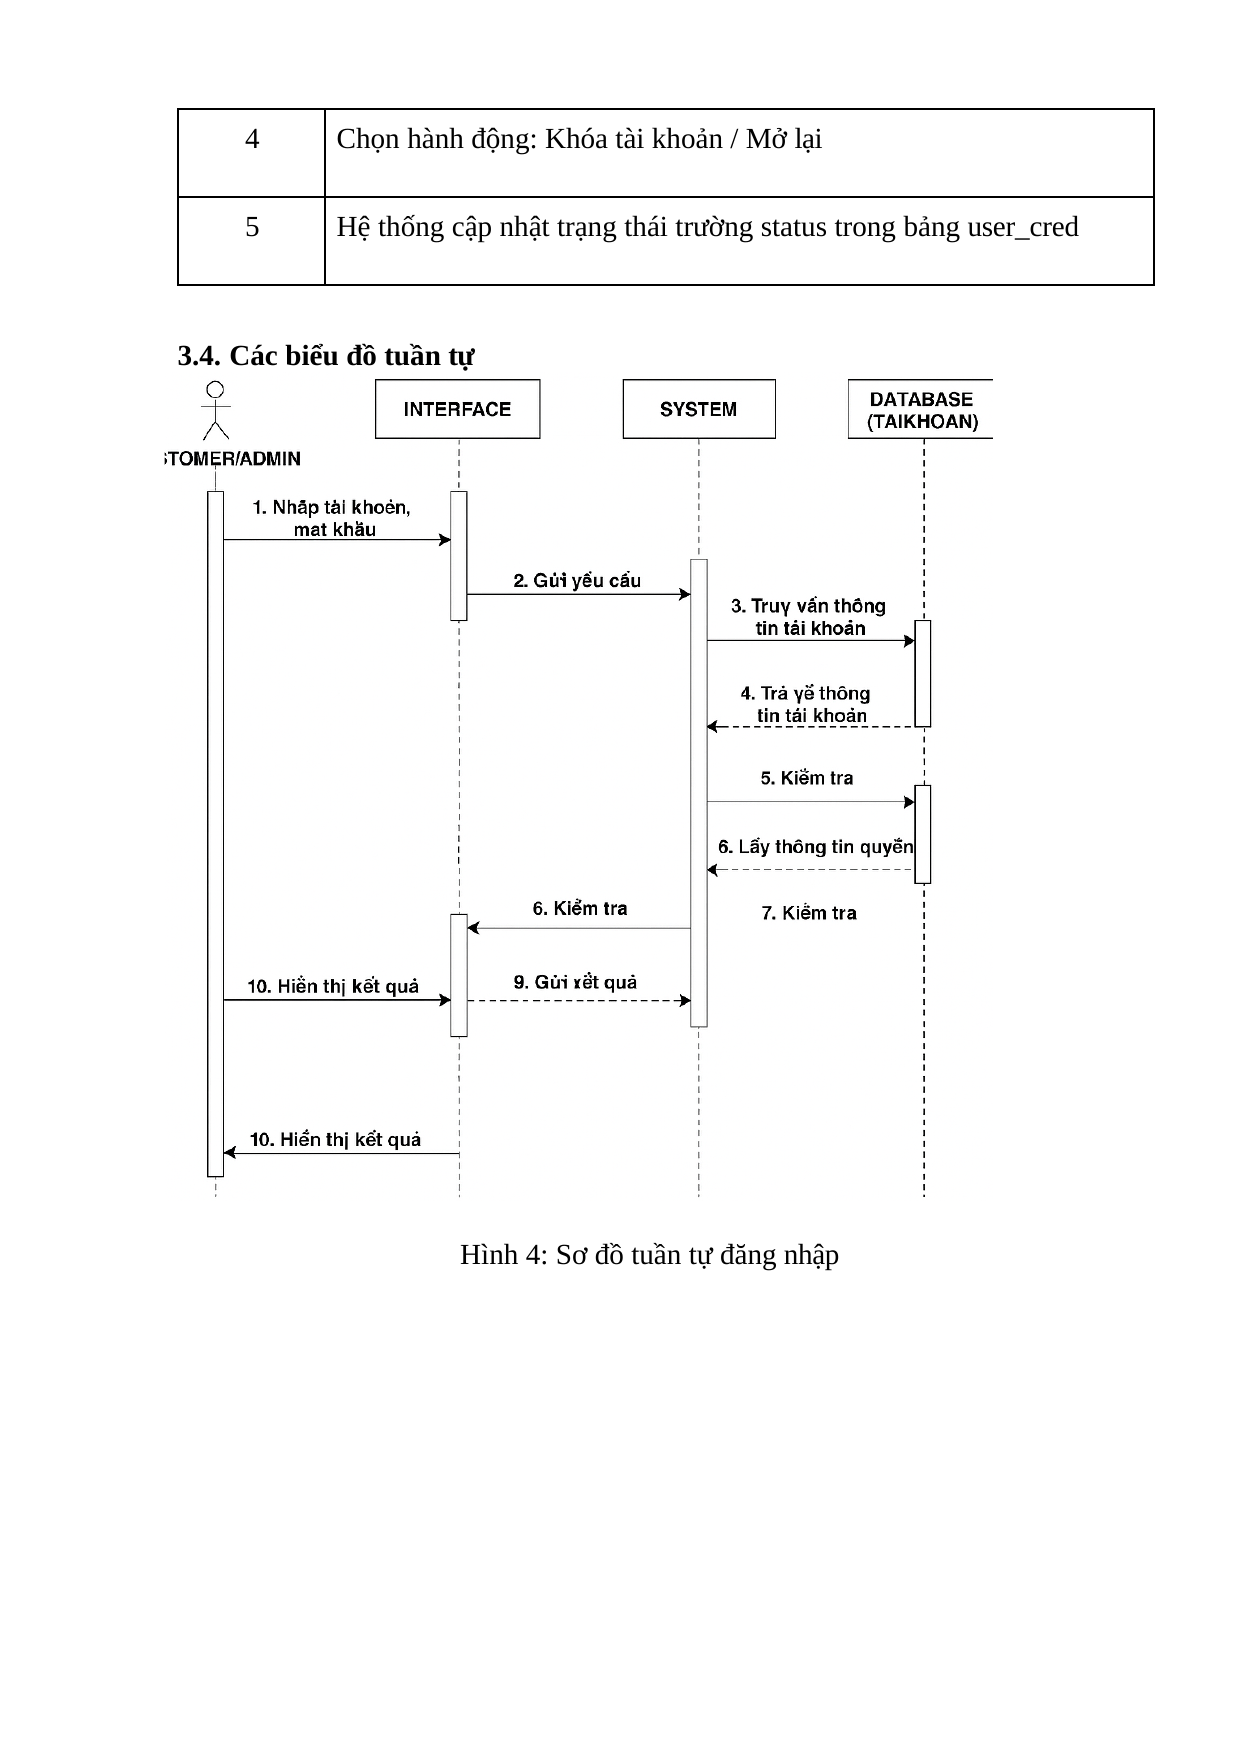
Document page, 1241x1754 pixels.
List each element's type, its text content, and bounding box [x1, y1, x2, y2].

subtitle Các biểu đồ tuần tự [177, 338, 1180, 371]
text Hình 4: Sơ đồ tuần tự đăng nhập [195, 1237, 1104, 1270]
picture [164, 372, 993, 1201]
table_header Chọn hành động: Khóa tài khoản / Mở lại [326, 110, 1153, 196]
table_header 4 [179, 110, 324, 196]
table_cell 5 [179, 198, 324, 284]
table_cell Hệ thống cập nhật trạng thái trường status trong bảng user_cred [326, 198, 1153, 284]
